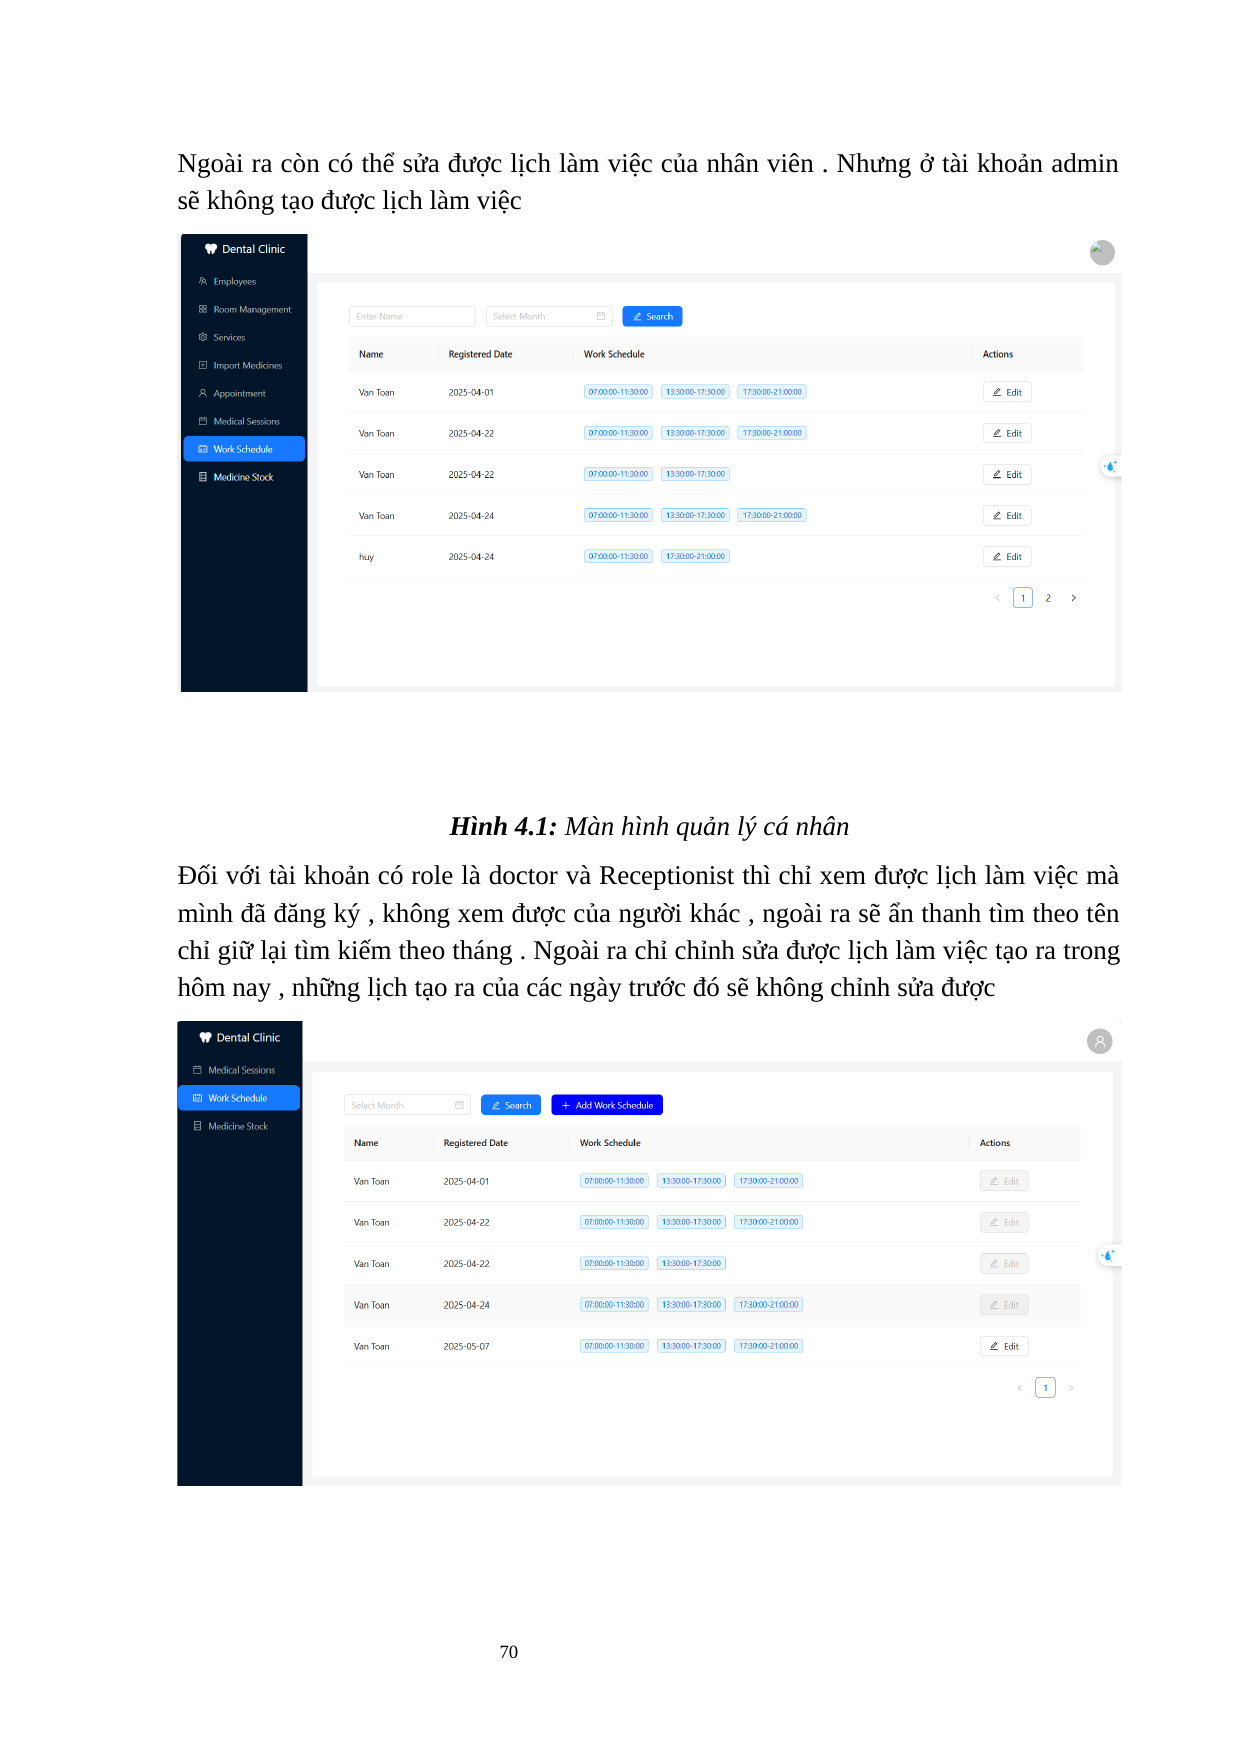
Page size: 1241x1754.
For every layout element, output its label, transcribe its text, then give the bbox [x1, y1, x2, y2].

picture [177, 1021, 1122, 1486]
text Đối với tài khoản có role là doctor và Receptionist thì chỉ xem được lịch làm việc mà mình đã đăng ký , không xem được của người khác , ngoài ra sẽ ẩn thanh tìm theo tên chỉ giữ lại tìm kiếm theo tháng . Ngoài ra chỉ chỉnh sửa được lịch làm việc tạo ra trong hôm nay , những lịch tạo ra của các ngày trước đó sẽ không chỉnh sửa được [177, 859, 1122, 1002]
text Màn hình quản lý cá nhân [177, 809, 1122, 841]
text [177, 147, 1122, 215]
picture [177, 234, 1122, 692]
